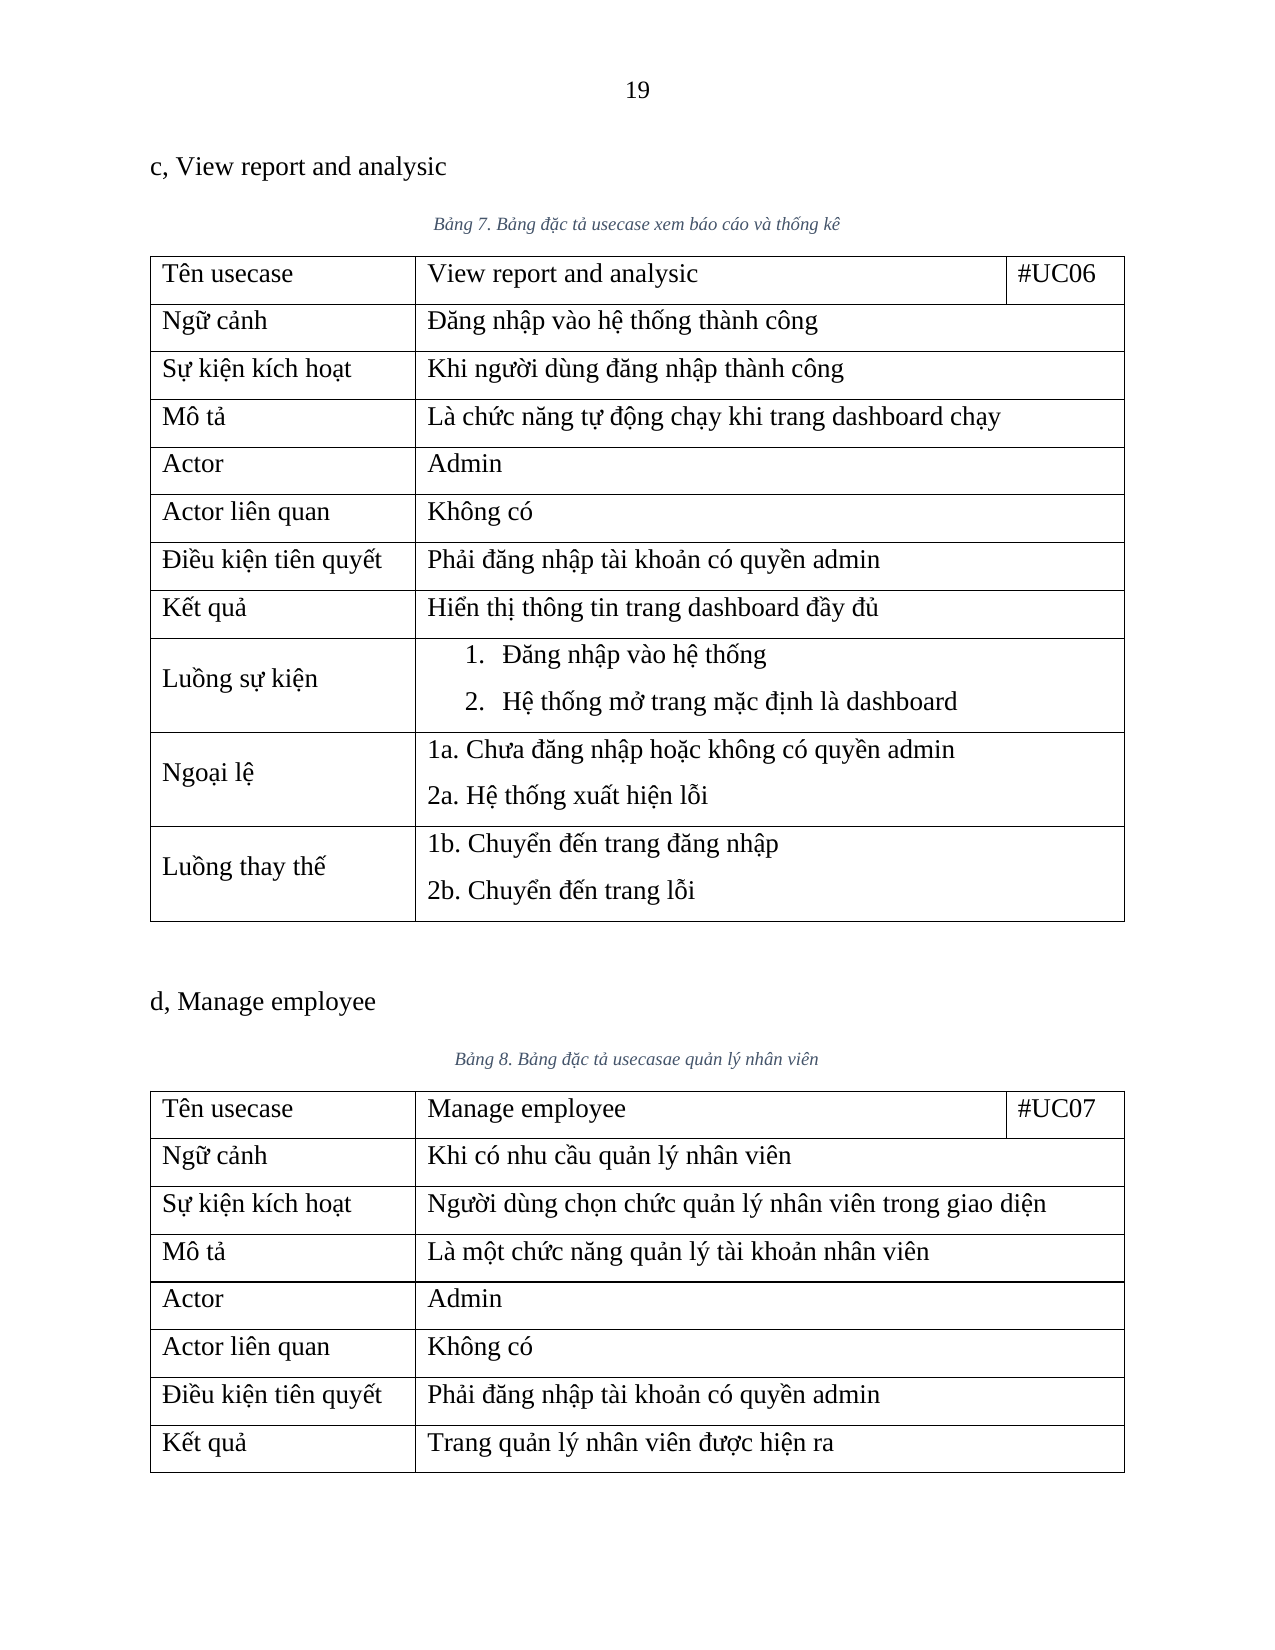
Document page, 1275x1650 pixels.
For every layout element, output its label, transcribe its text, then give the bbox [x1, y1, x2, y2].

table_cell Actor liên quan [151, 1330, 415, 1377]
table_cell Phải đăng nhập tài khoản có quyền admin [416, 1378, 1124, 1424]
table_cell Điều kiện tiên quyết [151, 1378, 415, 1424]
table_cell 1a. Chưa đăng nhập hoặc không có quyền admin 2a. Hệ thống xuất hiện lỗi [416, 733, 1124, 826]
table_cell Actor liên quan [151, 495, 415, 542]
table_cell Là chức năng tự động chạy khi trang dashboard chạy [416, 400, 1124, 447]
table_header #UC06 [1007, 257, 1124, 303]
table_cell Actor [151, 1283, 415, 1329]
table_cell Admin [416, 1283, 1124, 1329]
table_cell Luồng sự kiện [151, 639, 415, 732]
table_cell Không có [416, 495, 1124, 542]
table_cell Là một chức năng quản lý tài khoản nhân viên [416, 1235, 1124, 1281]
table_cell Phải đăng nhập tài khoản có quyền admin [416, 543, 1124, 590]
table_cell Sự kiện kích hoạt [151, 1187, 415, 1234]
table_cell Đăng nhập vào hệ thống Hệ thống mở trang mặc định là dashboard [416, 639, 1124, 732]
table_cell Luồng thay thế [151, 827, 415, 921]
table_header Tên usecase [151, 257, 415, 303]
table_cell Mô tả [151, 1235, 415, 1281]
table_cell Sự kiện kích hoạt [151, 352, 415, 399]
text c, View report and analysic [150, 150, 1125, 181]
table_cell Khi có nhu cầu quản lý nhân viên [416, 1139, 1124, 1186]
table_header Tên usecase [151, 1092, 415, 1138]
table_cell Admin [416, 448, 1124, 494]
table_cell Ngữ cảnh [151, 305, 415, 351]
table_cell Kết quả [151, 591, 415, 637]
table_cell Kết quả [151, 1426, 415, 1472]
table_cell 1b. Chuyển đến trang đăng nhập 2b. Chuyển đến trang lỗi [416, 827, 1124, 921]
table_cell Điều kiện tiên quyết [151, 543, 415, 590]
text d, Manage employee [150, 985, 1125, 1016]
table_header #UC07 [1007, 1092, 1124, 1138]
table_cell Mô tả [151, 400, 415, 447]
table_header Manage employee [416, 1092, 1006, 1138]
table_cell Ngoại lệ [151, 733, 415, 826]
table_cell Ngữ cảnh [151, 1139, 415, 1186]
table_cell Đăng nhập vào hệ thống thành công [416, 305, 1124, 351]
table_header View report and analysic [416, 257, 1006, 303]
table_cell Người dùng chọn chức quản lý nhân viên trong giao diện [416, 1187, 1124, 1234]
table_cell Hiển thị thông tin trang dashboard đầy đủ [416, 591, 1124, 637]
table_cell Khi người dùng đăng nhập thành công [416, 352, 1124, 399]
table_cell Không có [416, 1330, 1124, 1377]
table_cell Trang quản lý nhân viên được hiện ra [416, 1426, 1124, 1472]
table_cell Actor [151, 448, 415, 494]
